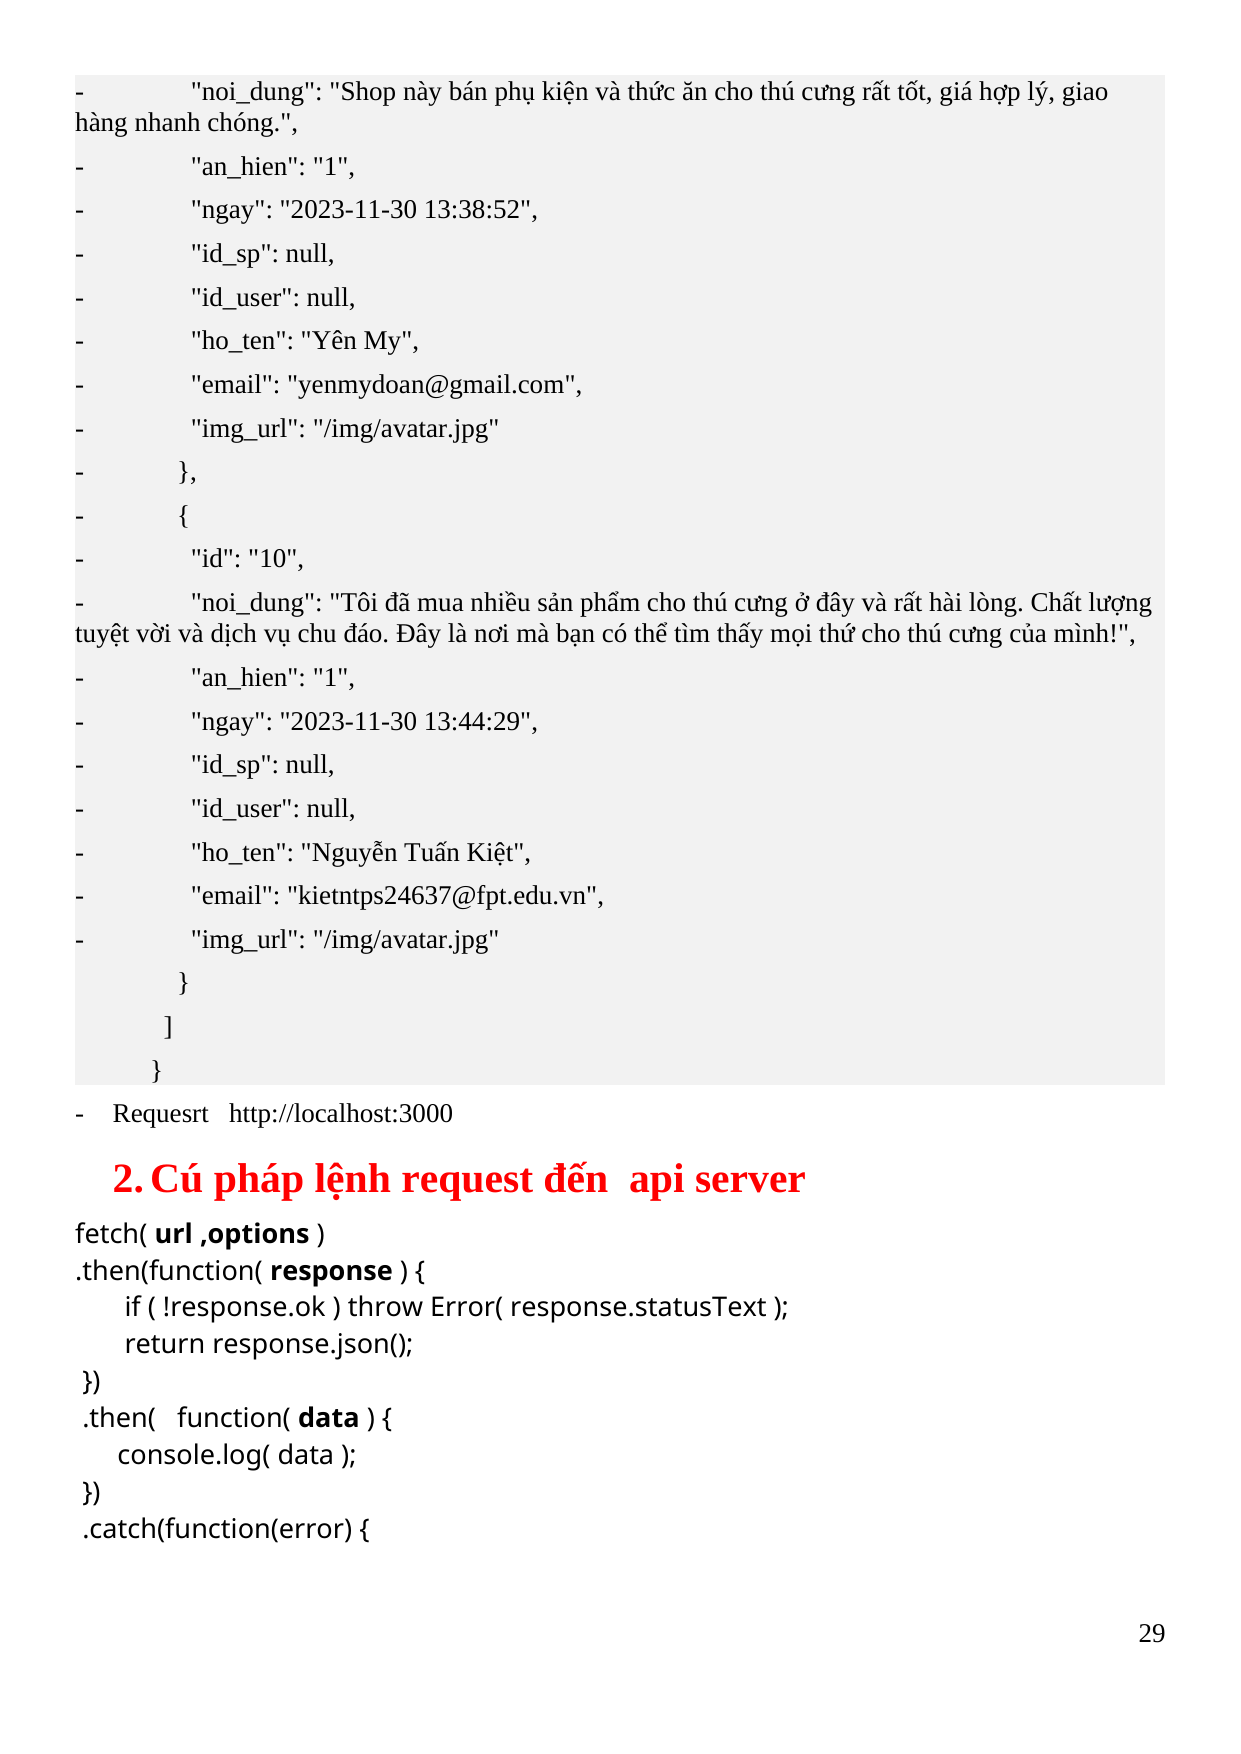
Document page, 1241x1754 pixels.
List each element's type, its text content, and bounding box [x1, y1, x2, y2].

text - "email": "kietntps24637@fpt.edu.vn", [75, 879, 1165, 910]
text - "noi_dung": "Shop này bán phụ kiện và thức ăn cho thú cưng rất tốt, giá hợp lý, giao hàng nhanh chóng.", [75, 75, 1165, 137]
text - "email": "yenmydoan@gmail.com", [75, 368, 1165, 399]
text - "img_url": "/img/avatar.jpg" [75, 923, 1165, 954]
text - "img_url": "/img/avatar.jpg" [75, 412, 1165, 443]
text - "ho_ten": "Yên My", [75, 324, 1165, 356]
text - }, [75, 455, 1165, 486]
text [75, 1214, 1165, 1546]
text - "ngay": "2023-11-30 13:44:29", [75, 705, 1165, 736]
subtitle Cú pháp lệnh request đến api server [112, 1154, 1165, 1202]
list Requesrt http://localhost:3000 [75, 1097, 1165, 1129]
text } [75, 1054, 1165, 1085]
text - "id_sp": null, [75, 237, 1165, 268]
text - "id_user": null, [75, 281, 1165, 312]
text - "noi_dung": "Tôi đã mua nhiều sản phẩm cho thú cưng ở đây và rất hài lòng. Chất lượng tuyệt vời và dịch vụ chu đáo. Đây là nơi mà bạn có thể tìm thấy mọi thứ cho thú cưng của mình!", [75, 586, 1165, 648]
text - "id_sp": null, [75, 748, 1165, 779]
text - "id_user": null, [75, 792, 1165, 823]
text - "an_hien": "1", [75, 661, 1165, 692]
text - { [75, 499, 1165, 530]
text - "ngay": "2023-11-30 13:38:52", [75, 193, 1165, 224]
text } [75, 967, 1165, 998]
text - "ho_ten": "Nguyễn Tuấn Kiệt", [75, 836, 1165, 867]
text - "an_hien": "1", [75, 150, 1165, 181]
text ] [75, 1010, 1165, 1041]
text - "id": "10", [75, 543, 1165, 574]
